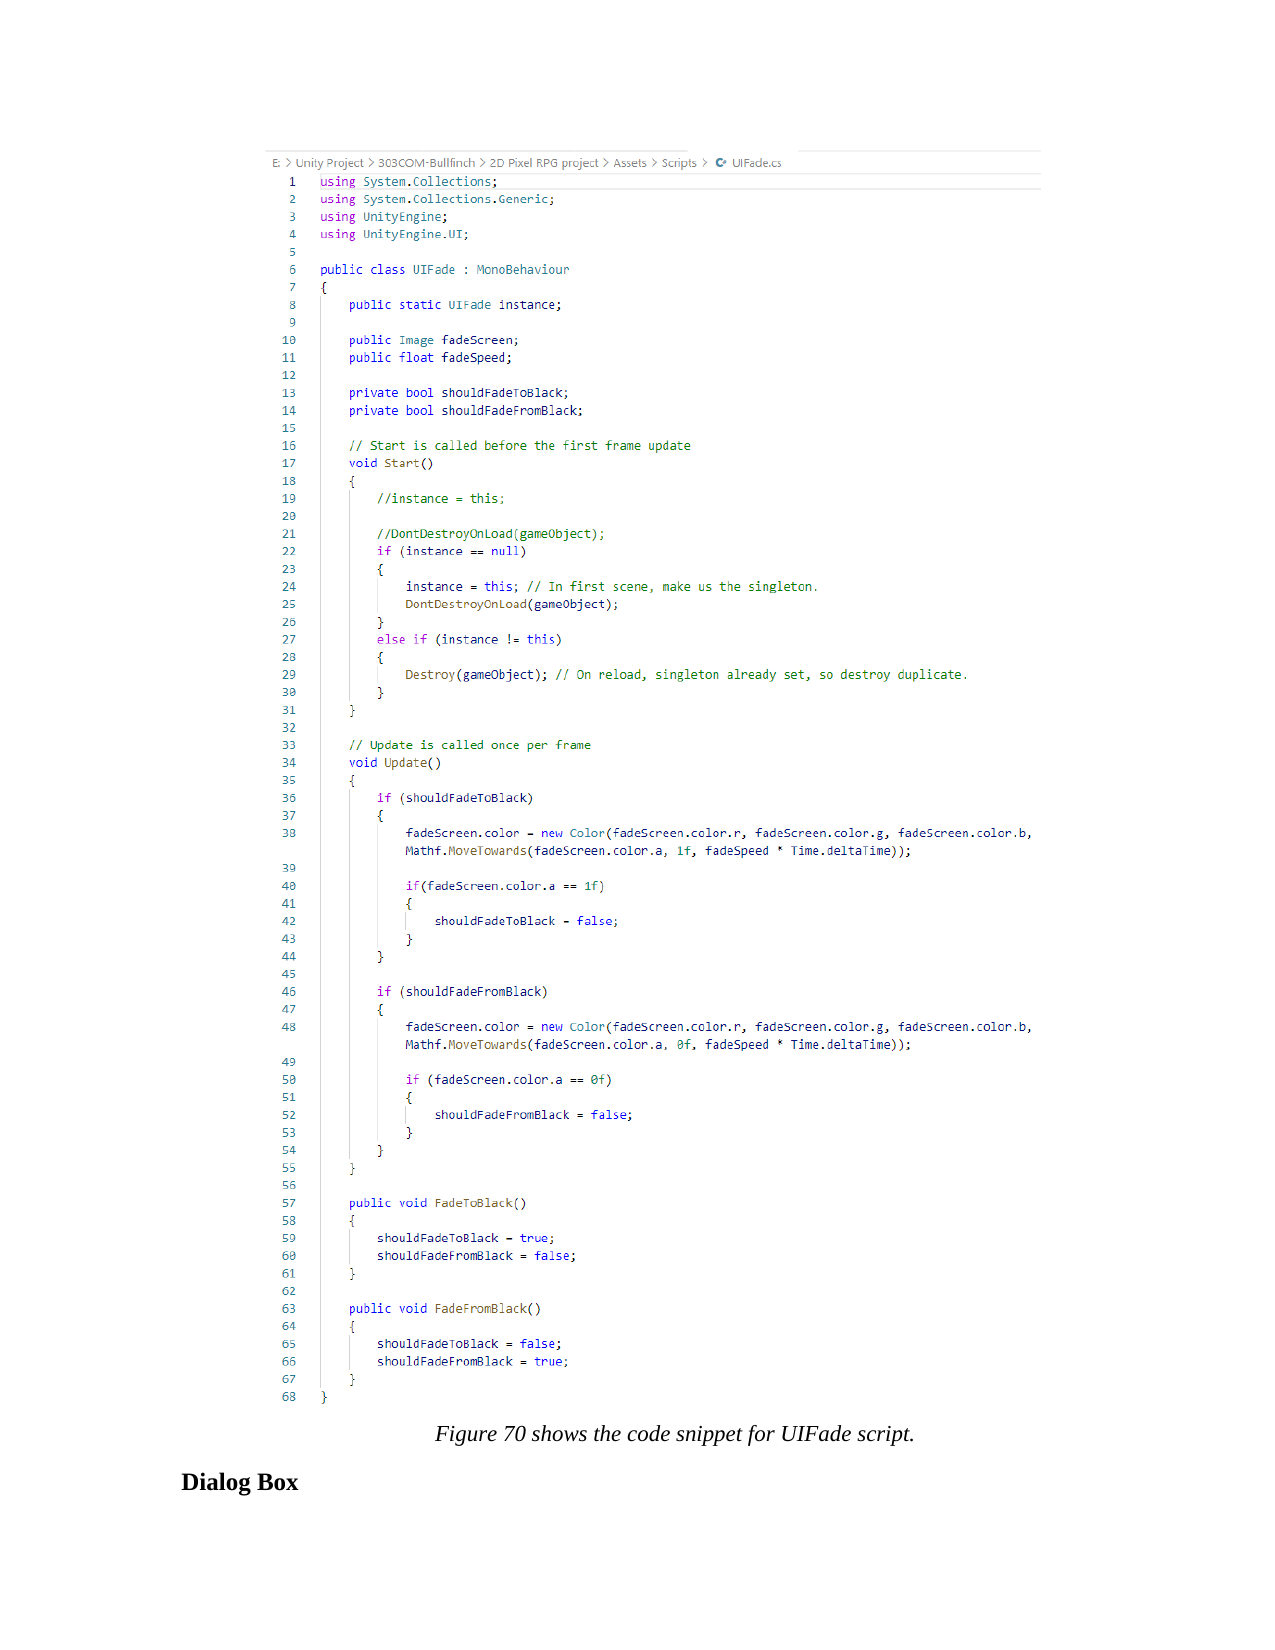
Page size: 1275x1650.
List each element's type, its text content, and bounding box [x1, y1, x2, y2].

picture [265, 150, 1041, 1404]
subtitle Dialog Box [150, 1467, 1125, 1496]
text Figure 70 shows the code snippet for UIFade script. [194, 1420, 1125, 1446]
